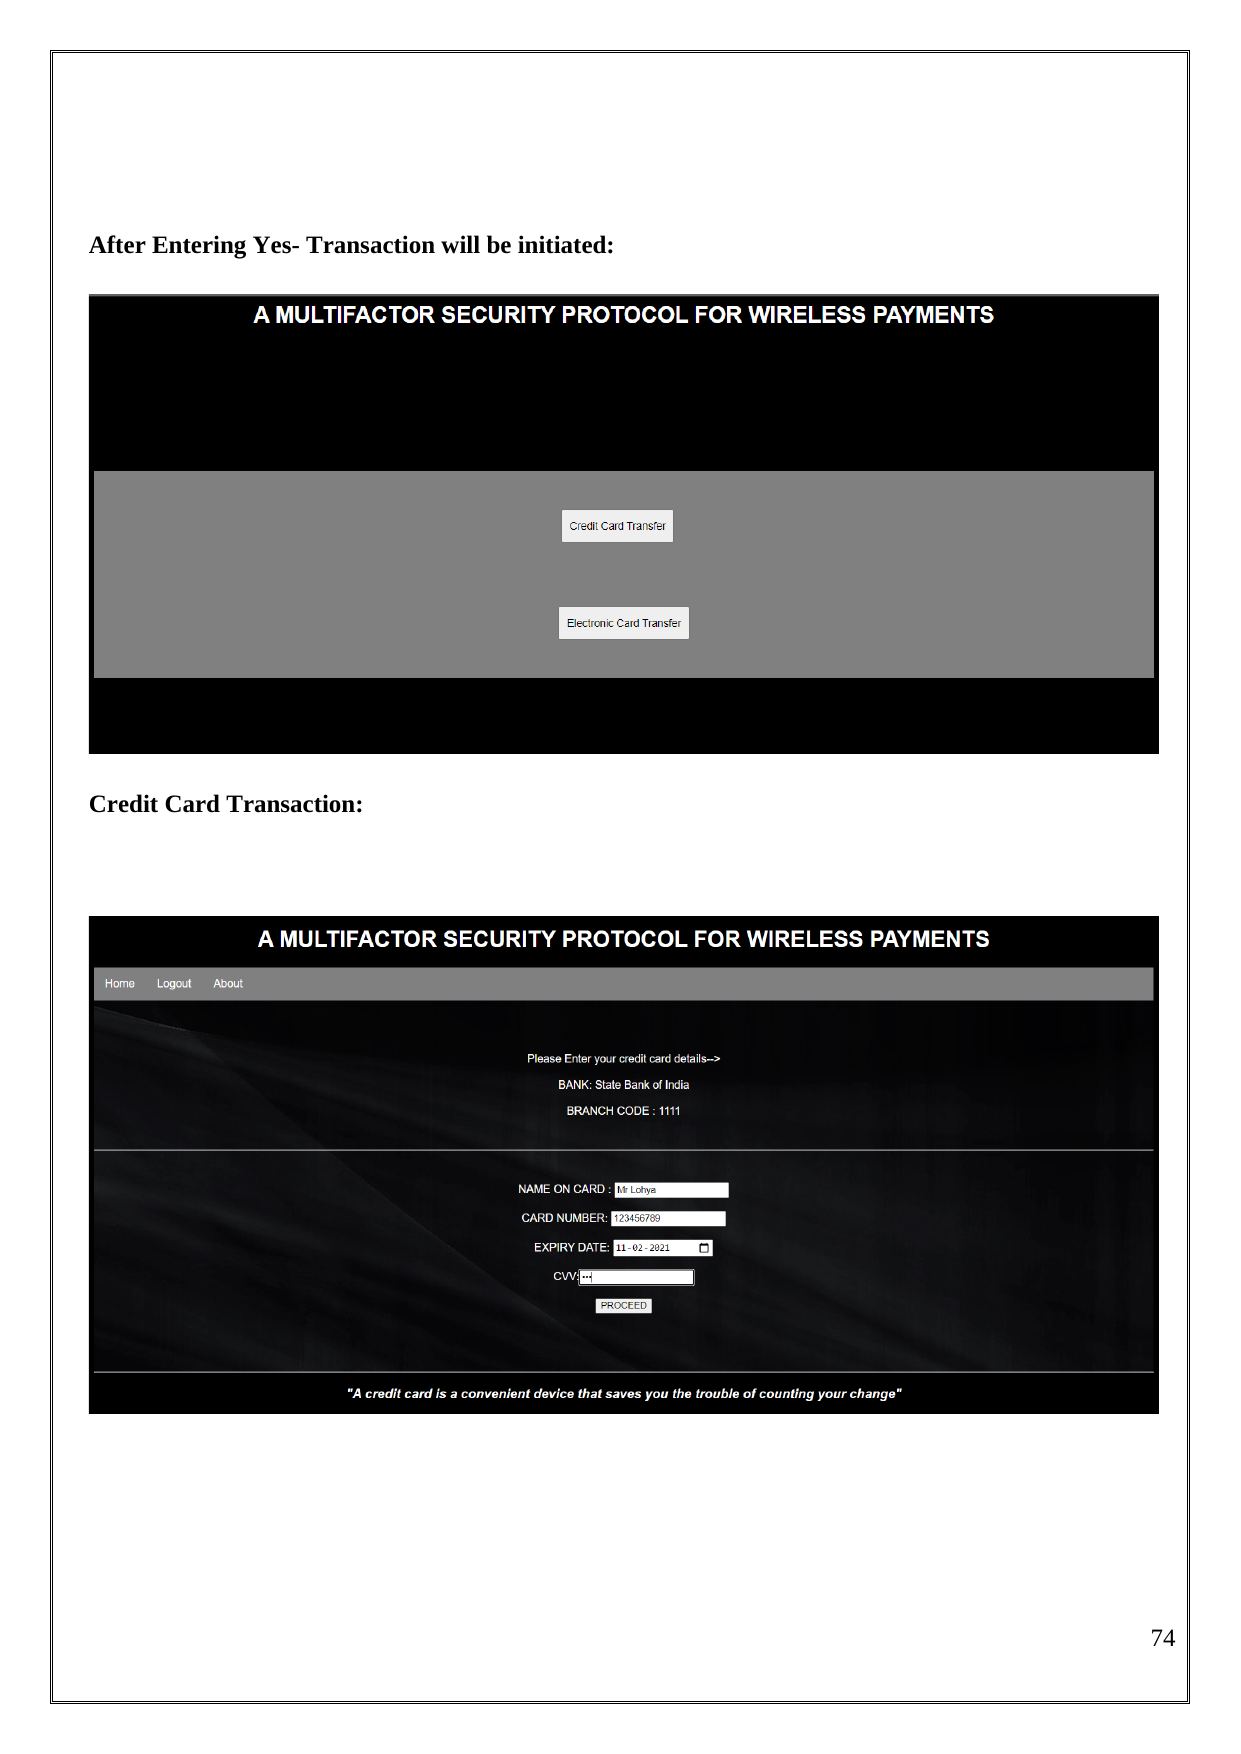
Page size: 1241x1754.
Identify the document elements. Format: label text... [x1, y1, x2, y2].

text Credit Card Transaction: [89, 789, 1175, 817]
picture [88, 916, 1159, 1414]
text After Entering Yes- Transaction will be initiated: [89, 231, 1175, 259]
picture [88, 294, 1159, 754]
